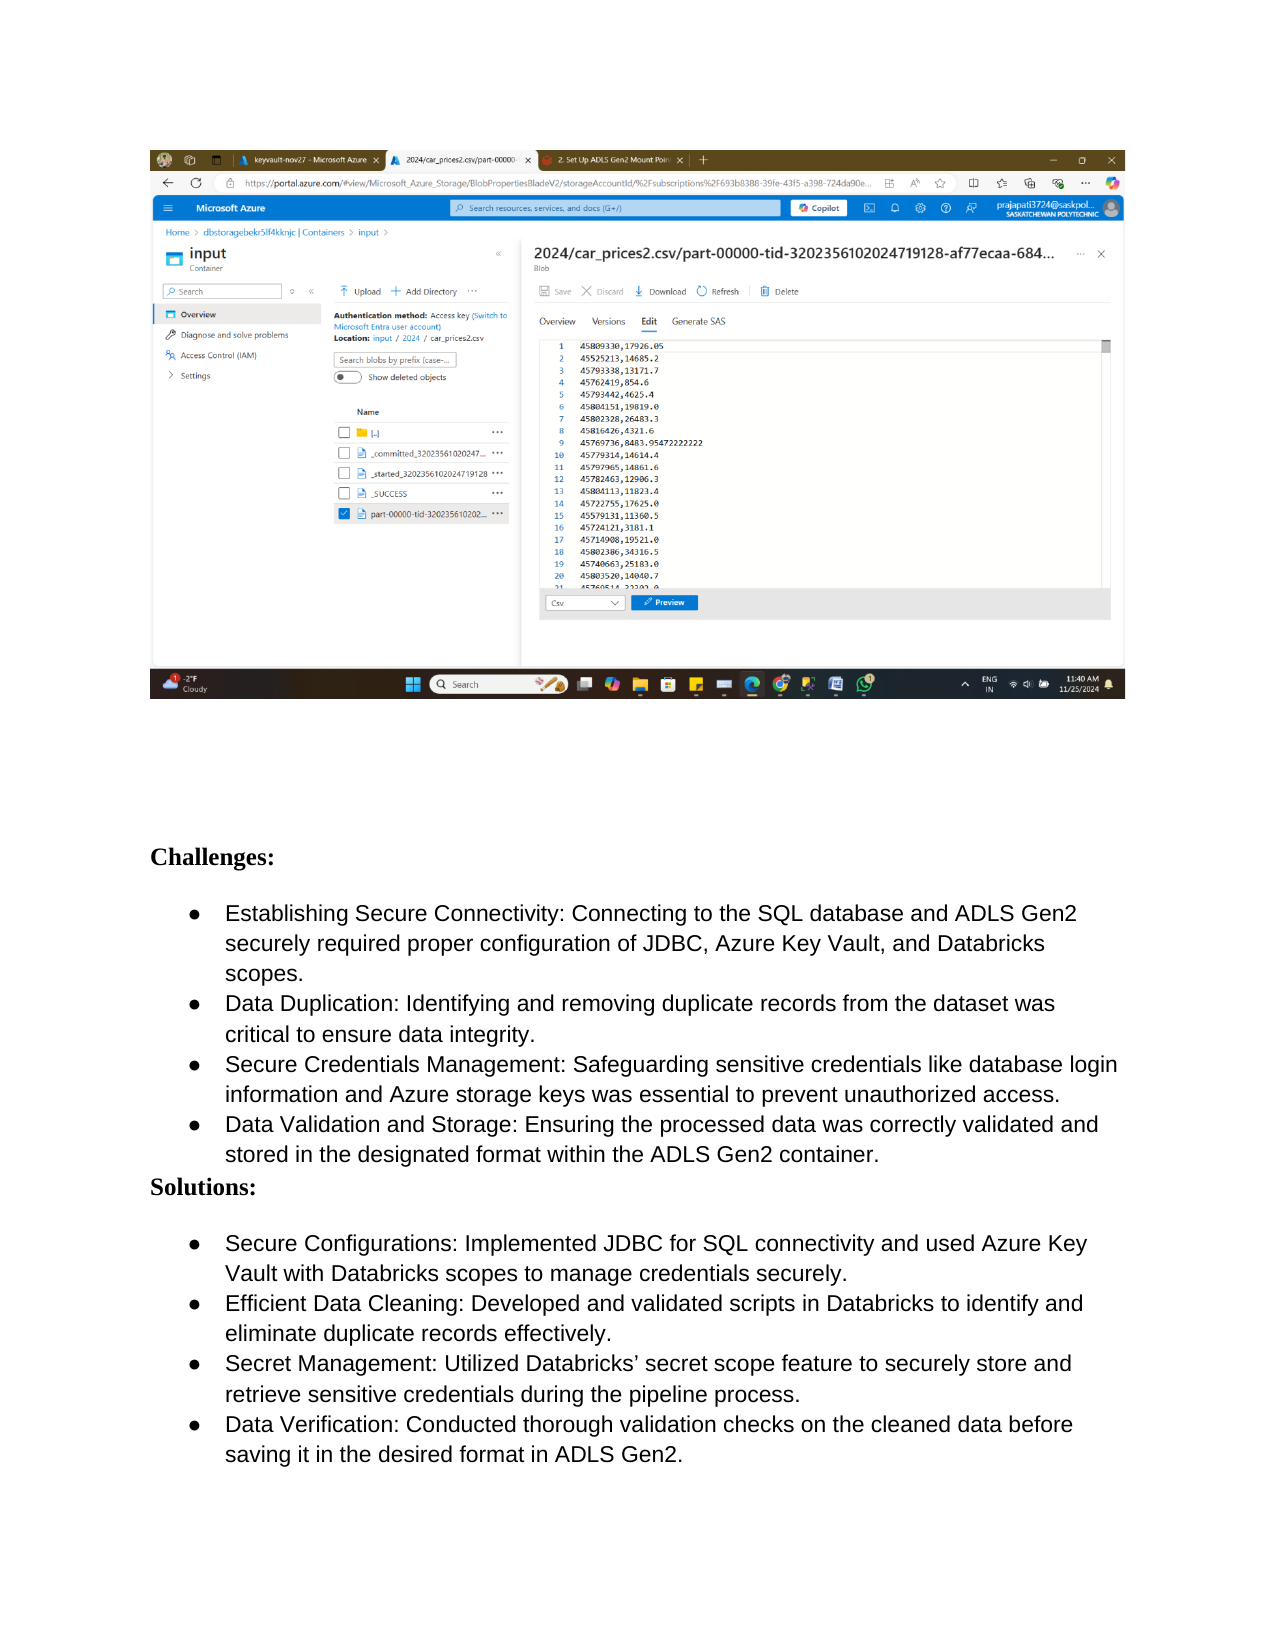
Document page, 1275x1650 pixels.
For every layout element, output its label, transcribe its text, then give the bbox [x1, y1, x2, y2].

list Data Duplication: Identifying and removing duplicate records from the dataset was critical to ensure data integrity. [187, 990, 1125, 1047]
text Solutions: [150, 1172, 1125, 1200]
list Data Validation and Storage: Ensuring the processed data was correctly validated and stored in the designated format within the ADLS Gen2 container. [187, 1111, 1125, 1168]
list Establishing Secure Connectivity: Connecting to the SQL database and ADLS Gen2 securely required proper configuration of JDBC, Azure Key Vault, and Databricks scopes. [187, 900, 1125, 987]
list Data Verification: Conducted thorough validation checks on the cleaned data before saving it in the desired format in ADLS Gen2. [187, 1411, 1125, 1467]
list Secret Management: Utilized Databricks’ secret scope feature to securely store and retrieve sensitive credentials during the pipeline process. [187, 1350, 1125, 1407]
list Secure Credentials Management: Safeguarding sensitive credentials like database login information and Azure storage keys was essential to prevent unauthorized access. [187, 1051, 1125, 1107]
list Efficient Data Cleaning: Developed and validated scripts in Databricks to identify and eliminate duplicate records effectively. [187, 1290, 1125, 1347]
picture [150, 150, 1125, 699]
text Challenges: [150, 842, 1125, 871]
list Secure Configurations: Implemented JDBC for SQL connectivity and used Azure Key Vault with Databricks scopes to manage credentials securely. [187, 1229, 1125, 1286]
